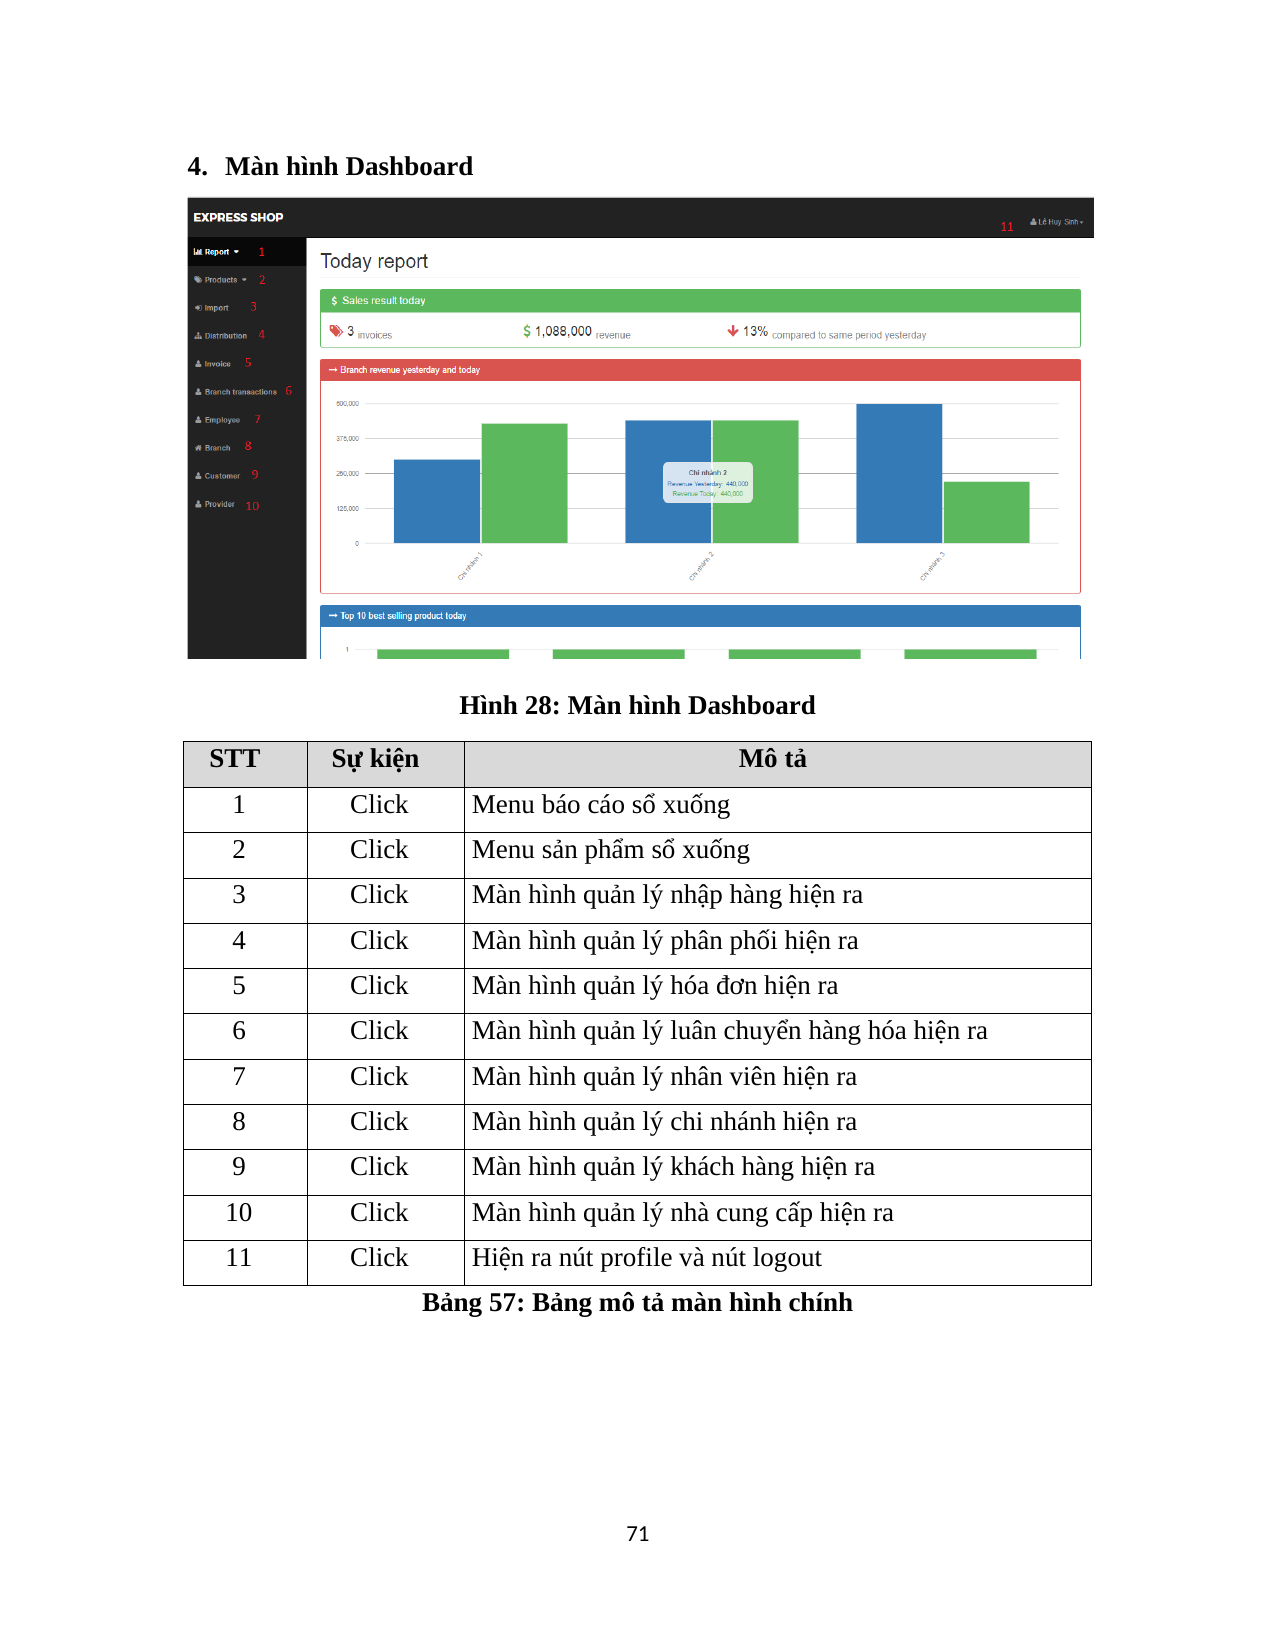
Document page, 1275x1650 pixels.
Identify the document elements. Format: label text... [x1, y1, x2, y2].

table_cell 7 [184, 1060, 307, 1104]
table_cell Click [308, 1150, 464, 1194]
table_cell Màn hình quản lý chi nhánh hiện ra [465, 1105, 1091, 1149]
table_cell Click [308, 833, 464, 877]
table_cell 10 [184, 1196, 307, 1240]
text Bảng 57: Bảng mô tả màn hình chính [150, 1286, 1125, 1317]
table_cell Click [308, 969, 464, 1013]
list Màn hình Dashboard [187, 150, 1125, 181]
picture [187, 196, 1094, 659]
table_header Sự kiện [308, 742, 464, 787]
table_cell 4 [184, 924, 307, 968]
table_cell Màn hình quản lý luân chuyển hàng hóa hiện ra [465, 1014, 1091, 1059]
table_cell Menu báo cáo sổ xuống [465, 788, 1091, 832]
table_cell 11 [184, 1241, 307, 1285]
table_cell Hiện ra nút profile và nút logout [465, 1241, 1091, 1285]
table_cell Click [308, 788, 464, 832]
table_cell 9 [184, 1150, 307, 1194]
table_cell 1 [184, 788, 307, 832]
table_cell Màn hình quản lý khách hàng hiện ra [465, 1150, 1091, 1194]
table_cell 5 [184, 969, 307, 1013]
table_header Mô tả [465, 742, 1091, 787]
table_cell 3 [184, 879, 307, 923]
table_cell Màn hình quản lý phân phối hiện ra [465, 924, 1091, 968]
table_cell Menu sản phẩm sổ xuống [465, 833, 1091, 877]
table_header STT [184, 742, 307, 787]
table_cell Click [308, 1105, 464, 1149]
table_cell 2 [184, 833, 307, 877]
table_cell Màn hình quản lý nhà cung cấp hiện ra [465, 1196, 1091, 1240]
table_cell Click [308, 1060, 464, 1104]
table_cell Click [308, 924, 464, 968]
table_cell Click [308, 879, 464, 923]
table_cell 8 [184, 1105, 307, 1149]
table_cell Click [308, 1196, 464, 1240]
table_cell Click [308, 1014, 464, 1059]
table_cell Màn hình quản lý nhập hàng hiện ra [465, 879, 1091, 923]
table_cell 6 [184, 1014, 307, 1059]
table_cell Màn hình quản lý nhân viên hiện ra [465, 1060, 1091, 1104]
table_cell Màn hình quản lý hóa đơn hiện ra [465, 969, 1091, 1013]
text Hình 28: Màn hình Dashboard [150, 689, 1125, 720]
table_cell Click [308, 1241, 464, 1285]
